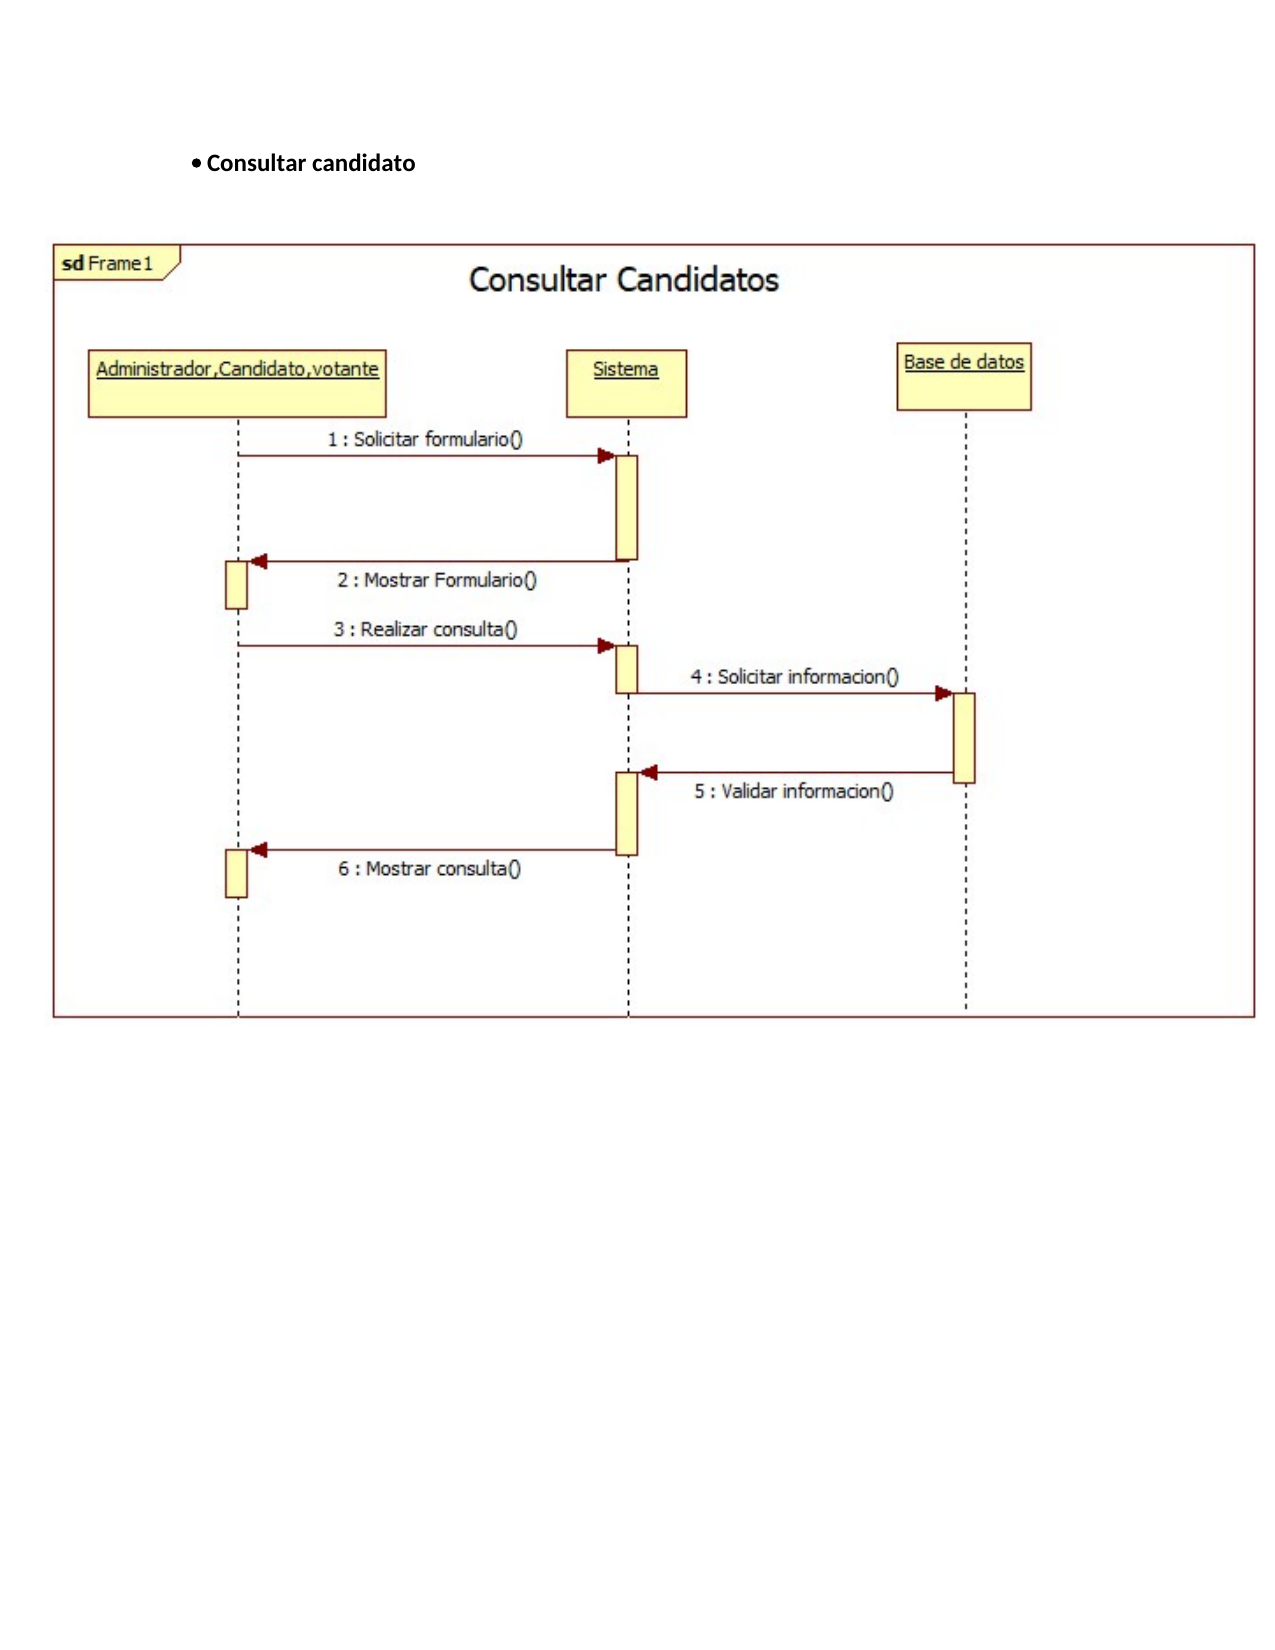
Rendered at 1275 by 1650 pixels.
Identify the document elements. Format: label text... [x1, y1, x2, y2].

list Consultar candidato [192, 148, 1098, 178]
picture [18, 209, 1275, 1057]
